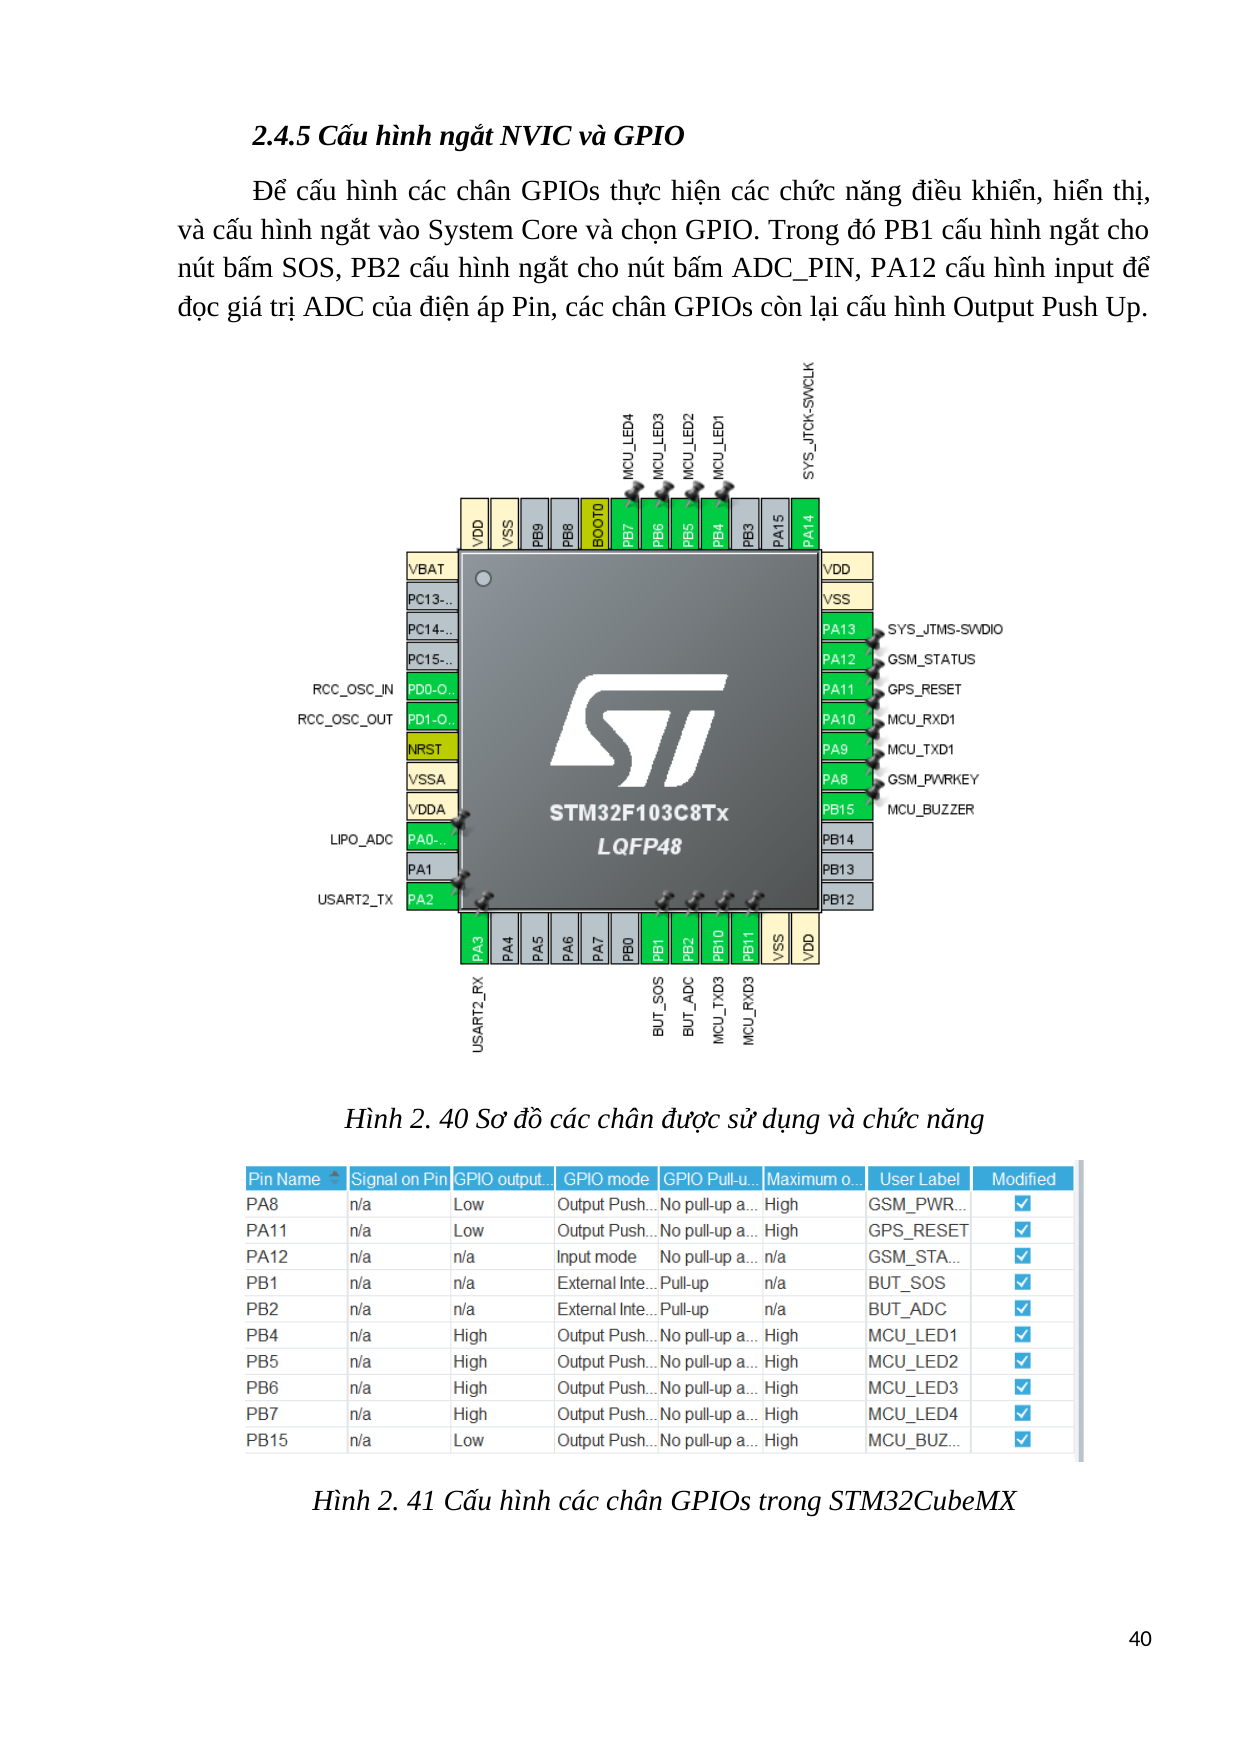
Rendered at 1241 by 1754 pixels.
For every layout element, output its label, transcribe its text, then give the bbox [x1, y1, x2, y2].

picture [270, 344, 1059, 1081]
picture [245, 1160, 1084, 1462]
text Để cấu hình các chân GPIOs thực hiện các chức năng điều khiển, hiển thị, và cấu hình ngắt vào System Core và chọn GPIO. Trong đó PB1 cấu hình ngắt cho nút bấm SOS, PB2 cấu hình ngắt cho nút bấm ADC_PIN, PA12 cấu hình input để đọc giá trị ADC của điện áp Pin, các chân GPIOs còn lại cấu hình Output Push Up. [177, 173, 1152, 322]
text 2.4.5 Cấu hình ngắt NVIC và GPIO [177, 118, 1152, 152]
text Hình 2. 41 Cấu hình các chân GPIOs trong STM32CubeMX [177, 1483, 1152, 1516]
text Hình 2. 40 Sơ đồ các chân được sử dụng và chức năng [177, 1101, 1152, 1135]
